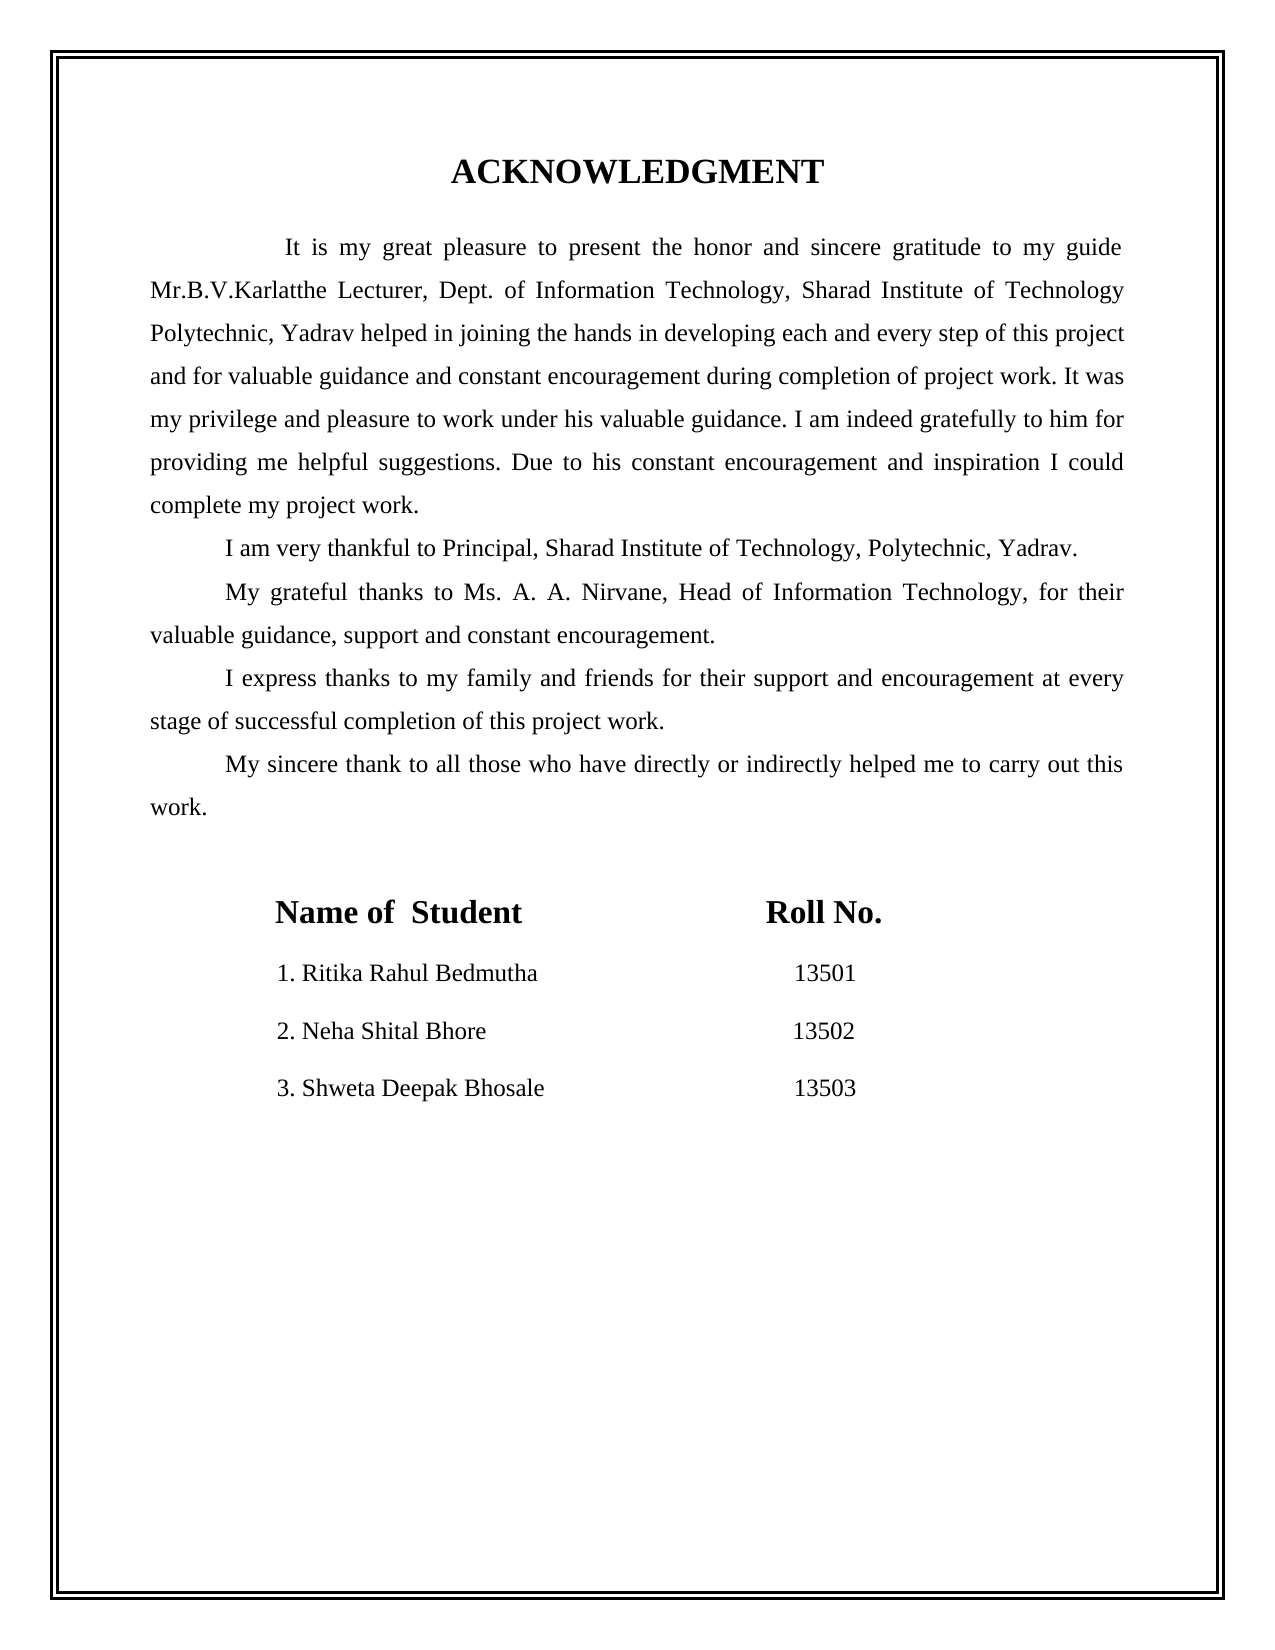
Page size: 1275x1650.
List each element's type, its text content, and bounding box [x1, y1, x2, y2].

text 1. Ritika Rahul Bedmutha 13501 [277, 958, 1125, 987]
text ACKNOWLEDGMENT [150, 150, 1125, 191]
text My sincere thank to all those who have directly or indirectly helped me to carry out this work. [150, 749, 1125, 821]
text Name of Student Roll No. [150, 892, 1125, 931]
text I am very thankful to Principal, Sharad Institute of Technology, Polytechnic, Yadrav. [150, 533, 1125, 562]
text 3. Shweta Deepak Bhosale 13503 [277, 1073, 1125, 1102]
text 2. Neha Shital Bhore 13502 [277, 1016, 1125, 1045]
text My grateful thanks to Ms. A. A. Nirvane, Head of Information Technology, for their valuable guidance, support and constant encouragement. [150, 577, 1125, 648]
text It is my great pleasure to present the honor and sincere gratitude to my guide Mr.B.V.Karlatthe Lecturer, Dept. of Information Technology, Sharad Institute of Technology Polytechnic, Yadrav helped in joining the hands in developing each and every step of this project and for valuable guidance and constant encouragement during completion of project work. It was my privilege and pleasure to work under his valuable guidance. I am indeed gratefully to him for providing me helpful suggestions. Due to his constant encouragement and inspiration I could complete my project work. [150, 232, 1125, 519]
text I express thanks to my family and friends for their support and encouragement at every stage of successful completion of this project work. [150, 663, 1125, 735]
